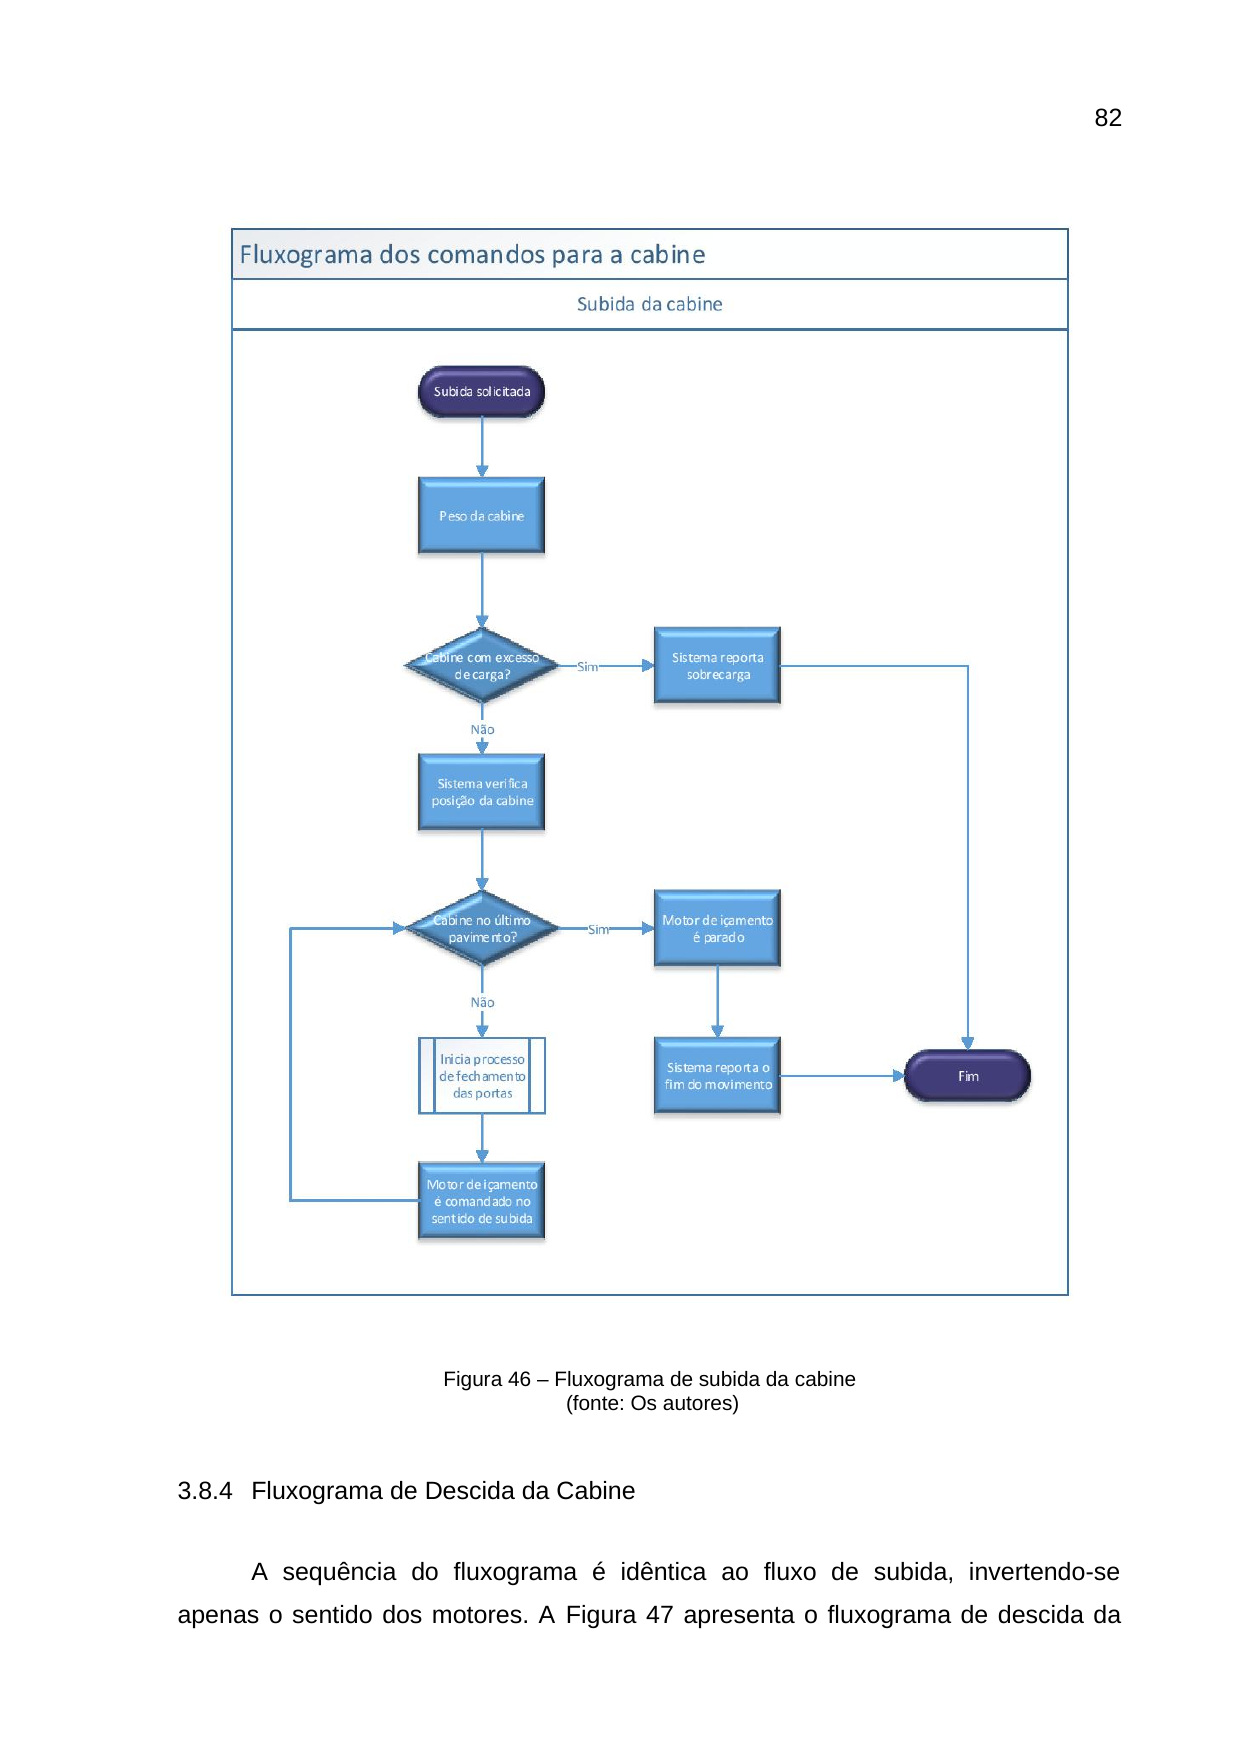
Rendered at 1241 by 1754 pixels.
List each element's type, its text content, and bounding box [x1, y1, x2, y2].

text Figura 46 – Fluxograma de subida da cabine [177, 1367, 1122, 1391]
text (fonte: Os autores) [177, 1391, 1122, 1415]
picture [177, 177, 1123, 1353]
subtitle Fluxograma de Descida da Cabine [177, 1476, 1122, 1505]
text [177, 1557, 1122, 1629]
